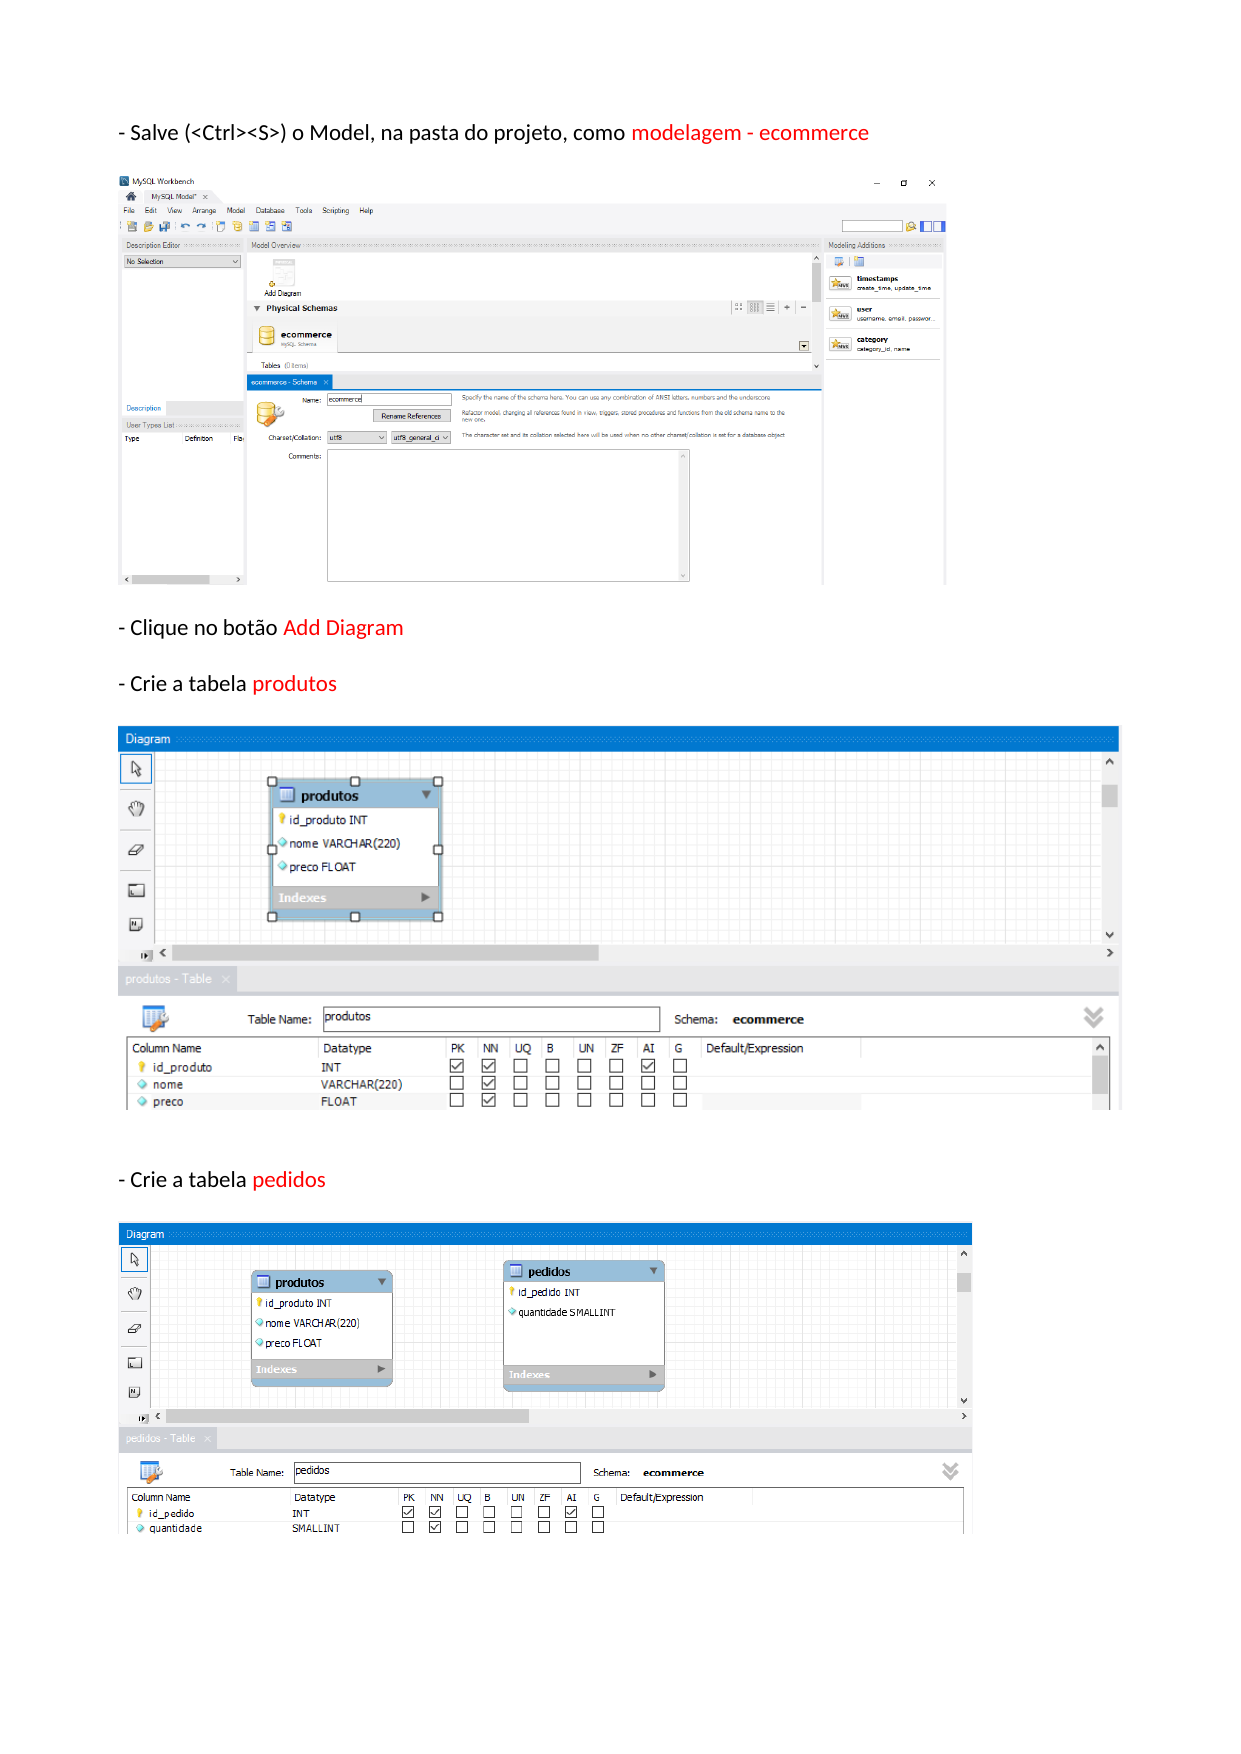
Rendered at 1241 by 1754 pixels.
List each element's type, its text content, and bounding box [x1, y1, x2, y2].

text - Salve (<Ctrl><S>) o Model, na pasta do projeto, como modelagem - ecommerce [118, 118, 1122, 146]
picture [118, 1221, 973, 1534]
text - Crie a tabela pedidos [118, 1166, 1122, 1193]
text - Crie a tabela produtos [118, 669, 1122, 697]
picture [118, 725, 1123, 1110]
text - Clique no botão Add Diagram [118, 613, 1122, 641]
picture [118, 174, 947, 585]
